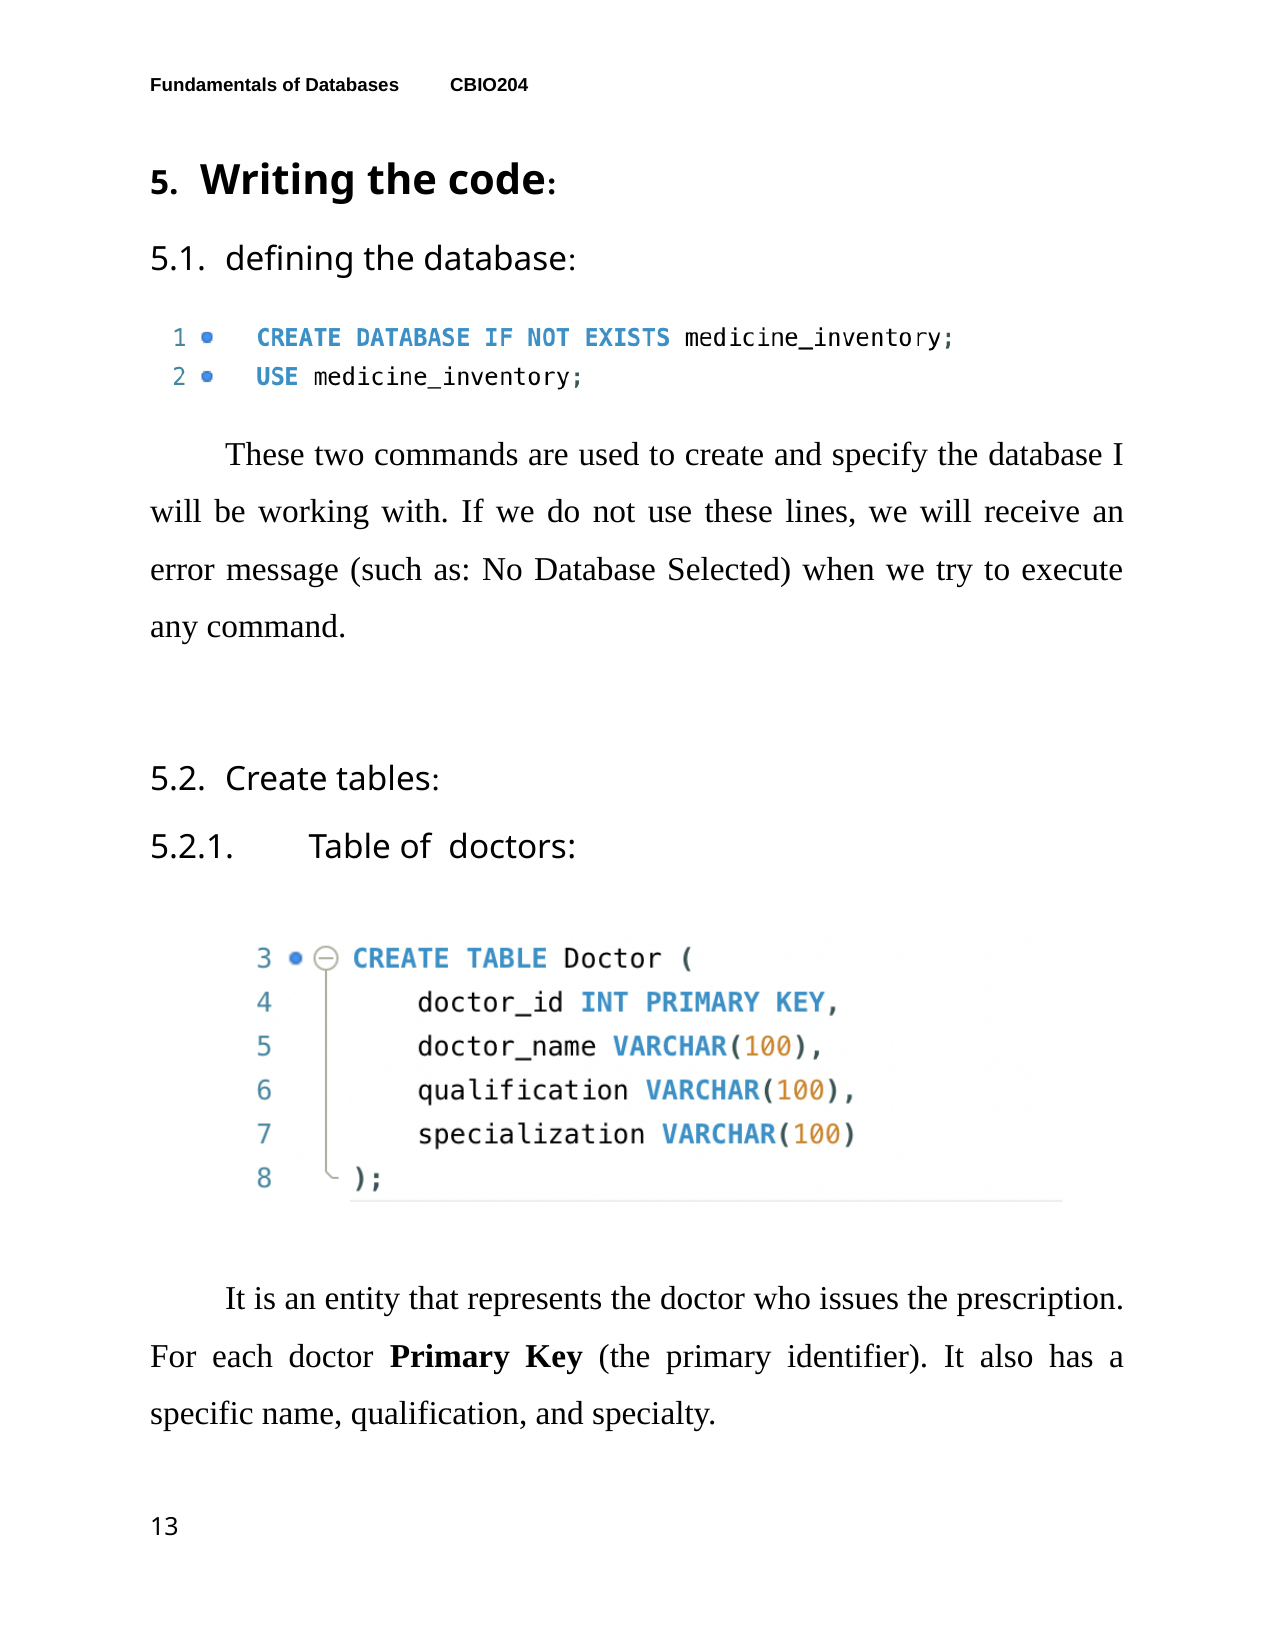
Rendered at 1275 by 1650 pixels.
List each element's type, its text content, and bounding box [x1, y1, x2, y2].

list Writing the code: [150, 150, 1125, 207]
text It is an entity that represents the doctor who issues the prescription. For each doctor Primary Key (the primary identifier). It also has a specific name, qualification, and specialty. [150, 1278, 1125, 1432]
list Table of doctors: [150, 823, 1125, 868]
picture [227, 930, 1063, 1202]
picture [150, 320, 1125, 401]
list Create tables: [150, 754, 1125, 800]
list defining the database: [150, 235, 1125, 281]
text These two commands are used to create and specify the database I will be working with. If we do not use these lines, we will receive an error message (such as: No Database Selected) when we try to execute any command. [150, 434, 1125, 644]
